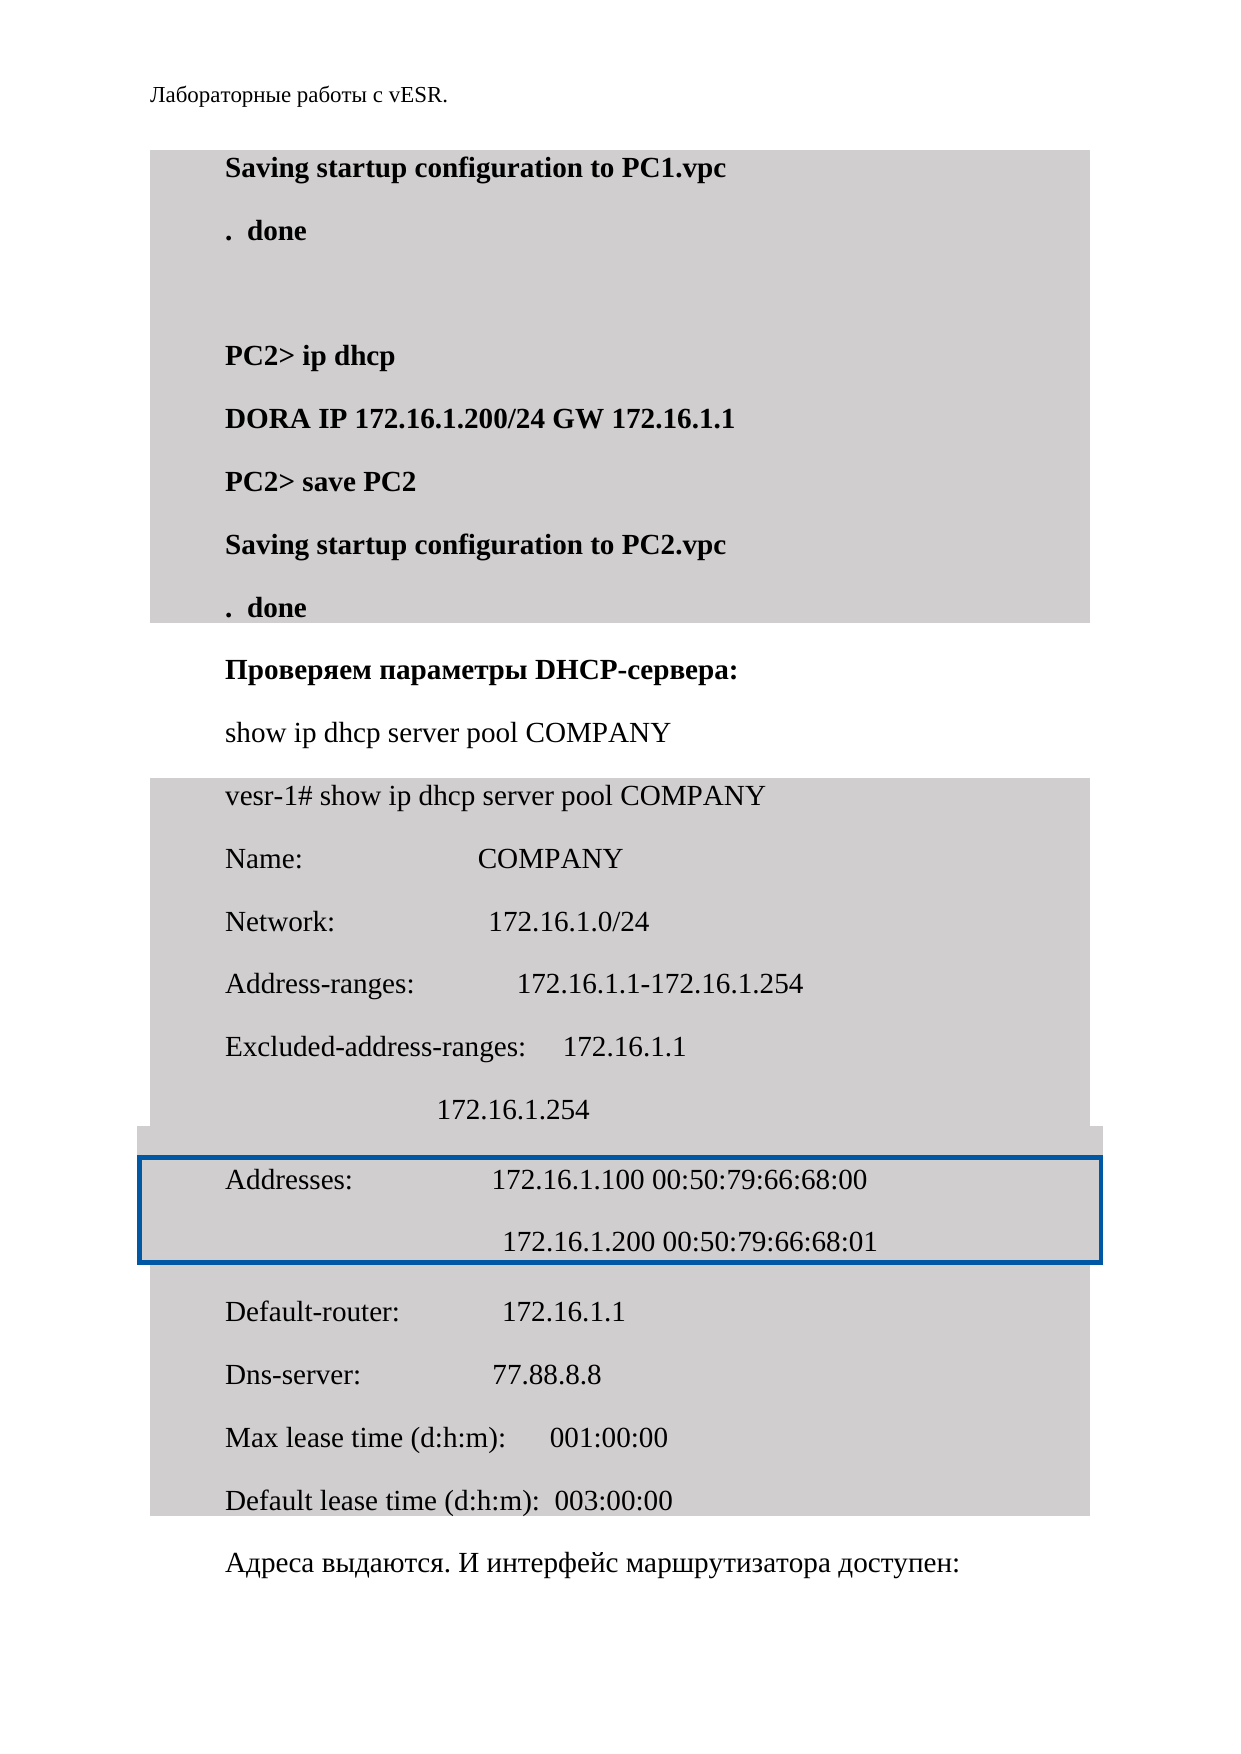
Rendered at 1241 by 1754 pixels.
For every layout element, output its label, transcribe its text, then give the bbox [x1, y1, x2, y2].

text . done [150, 213, 1090, 246]
text Max lease time (d:h:m): 001:00:00 [150, 1420, 1090, 1453]
text Addresses: 172.16.1.100 00:50:79:66:68:00 [142, 1160, 1099, 1195]
text Адреса выдаются. И интерфейс маршрутизатора доступен: [150, 1545, 1090, 1579]
text Excluded-address-ranges: 172.16.1.1 [150, 1029, 1090, 1063]
text PC2> save PC2 [150, 464, 1090, 498]
text Saving startup configuration to PC1.vpc [150, 150, 1090, 183]
text Default lease time (d:h:m): 003:00:00 [150, 1483, 1090, 1516]
text Address-ranges: 172.16.1.1-172.16.1.254 [150, 967, 1090, 1000]
text Network: 172.16.1.0/24 [150, 904, 1090, 937]
text . done [150, 590, 1090, 623]
text DORA IP 172.16.1.200/24 GW 172.16.1.1 [150, 401, 1090, 435]
text Saving startup configuration to PC2.vpc [150, 527, 1090, 560]
text vesr-1# show ip dhcp server pool COMPANY [150, 778, 1090, 812]
text 172.16.1.254 [150, 1092, 1090, 1126]
text PC2> ip dhcp [150, 338, 1090, 372]
text 172.16.1.200 00:50:79:66:68:01 [142, 1218, 1099, 1260]
text show ip dhcp server pool COMPANY [150, 715, 1090, 749]
text Name: COMPANY [150, 841, 1090, 874]
text Default-router: 172.16.1.1 [150, 1294, 1090, 1328]
text Проверяем параметры DHCP-сервера: [150, 652, 1090, 686]
text Dns-server: 77.88.8.8 [150, 1357, 1090, 1391]
